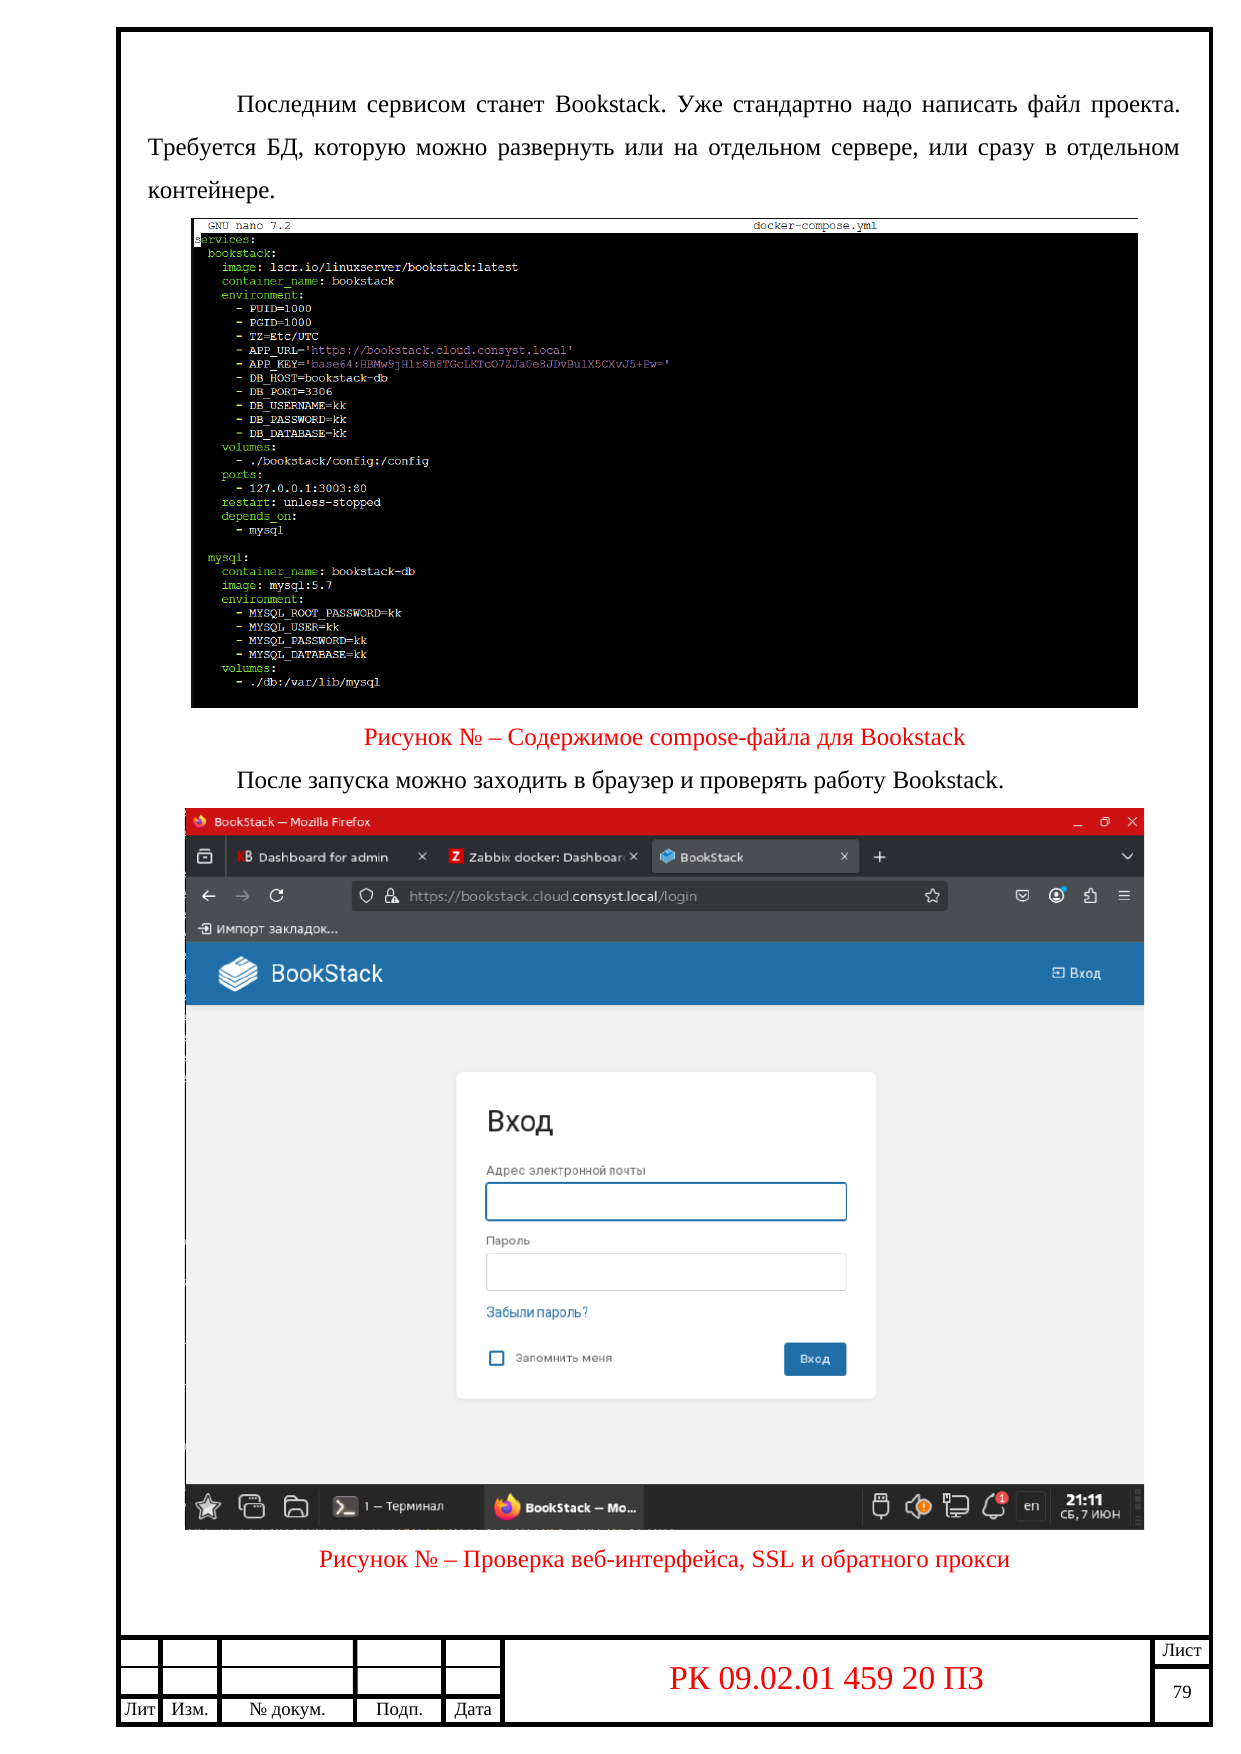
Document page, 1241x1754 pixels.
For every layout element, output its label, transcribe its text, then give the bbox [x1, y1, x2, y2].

text Рисунок № – Проверка веб-интерфейса, SSL и обратного прокси [148, 1544, 1181, 1572]
picture [184, 808, 1145, 1530]
picture [191, 218, 1138, 708]
text Последним сервисом станет Bookstack. Уже стандартно надо написать файл проекта. Требуется БД, которую можно развернуть или на отдельном сервере, или сразу в отдельном контейнере. [148, 89, 1181, 204]
text Рисунок № – Содержимое compose-файла для Bookstack [148, 722, 1181, 751]
text После запуска можно заходить в браузер и проверять работу Bookstack. [148, 765, 1181, 794]
